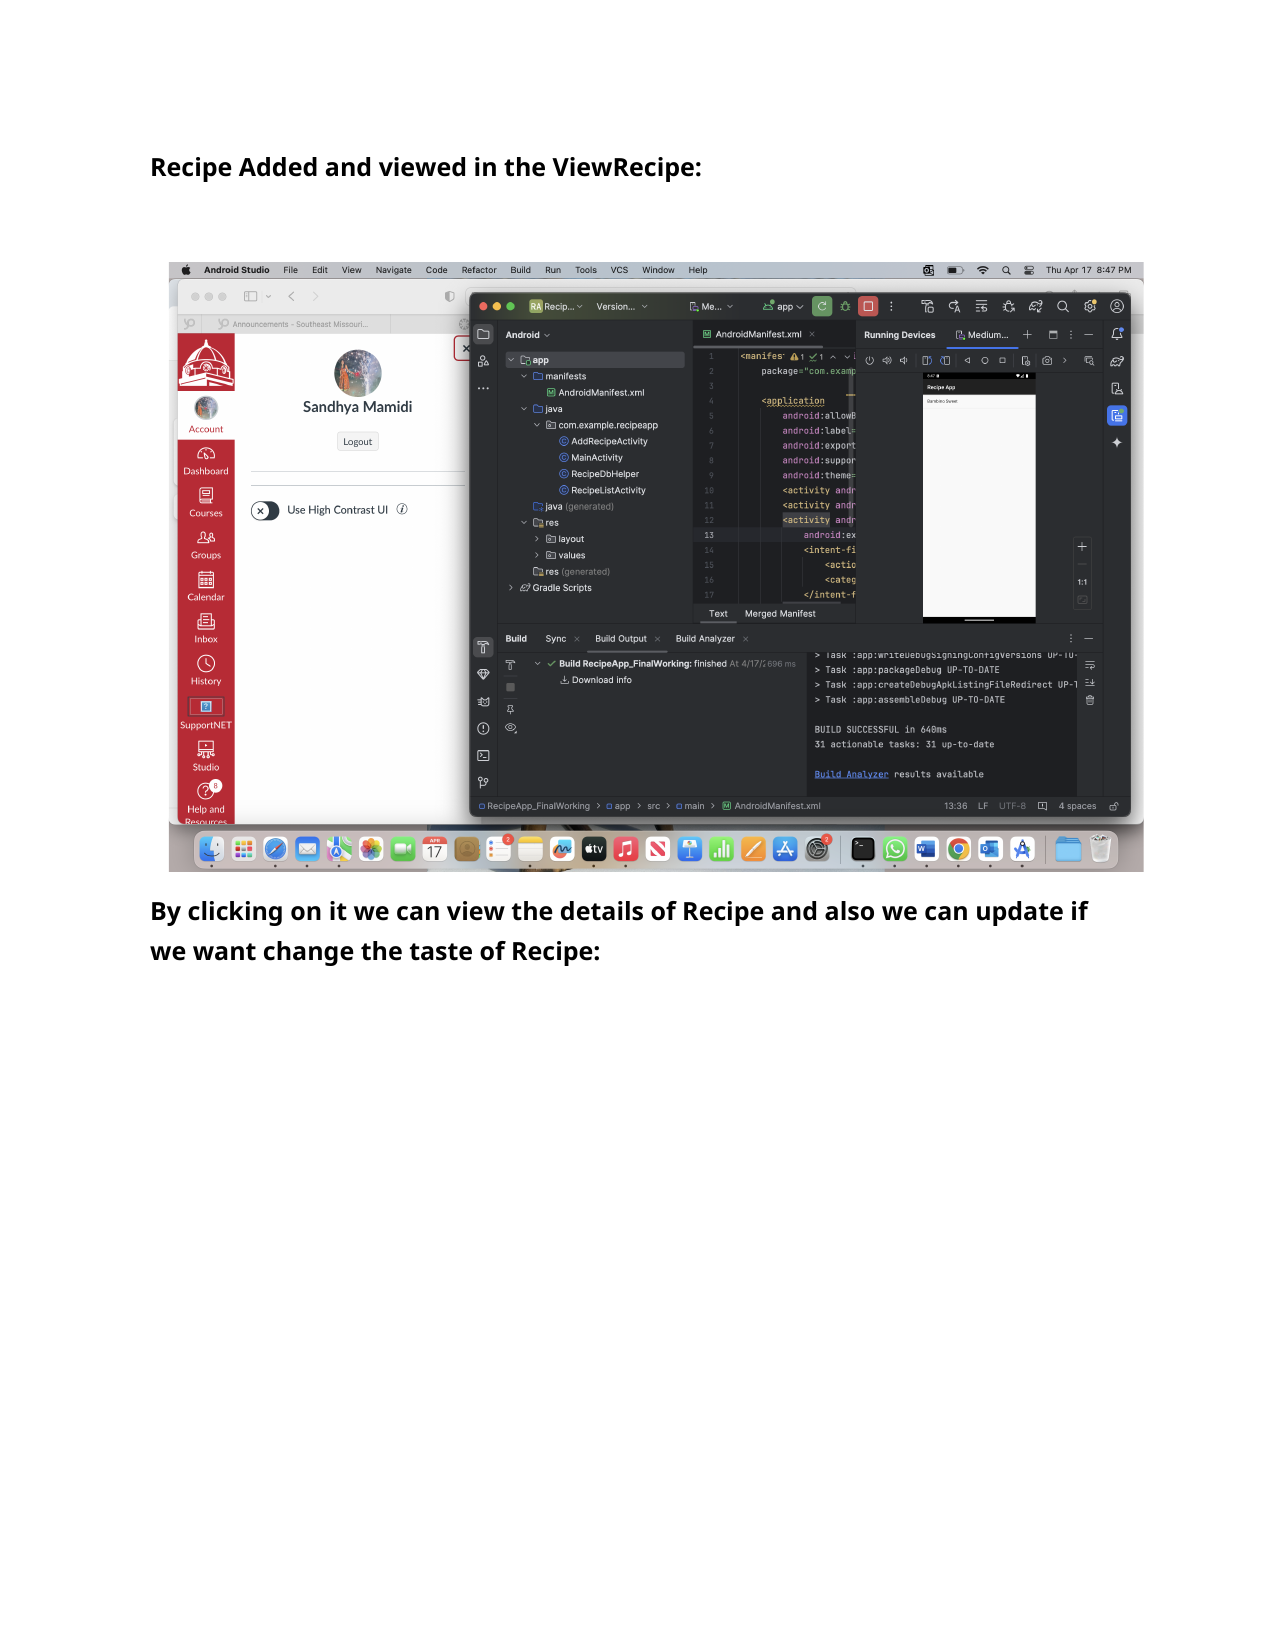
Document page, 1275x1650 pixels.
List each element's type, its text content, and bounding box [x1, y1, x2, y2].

text Recipe Added and viewed in the ViewRecipe: [150, 150, 1125, 184]
text By clicking on it we can view the details of Recipe and also we can update if we want change the taste of Recipe: [150, 894, 1125, 967]
